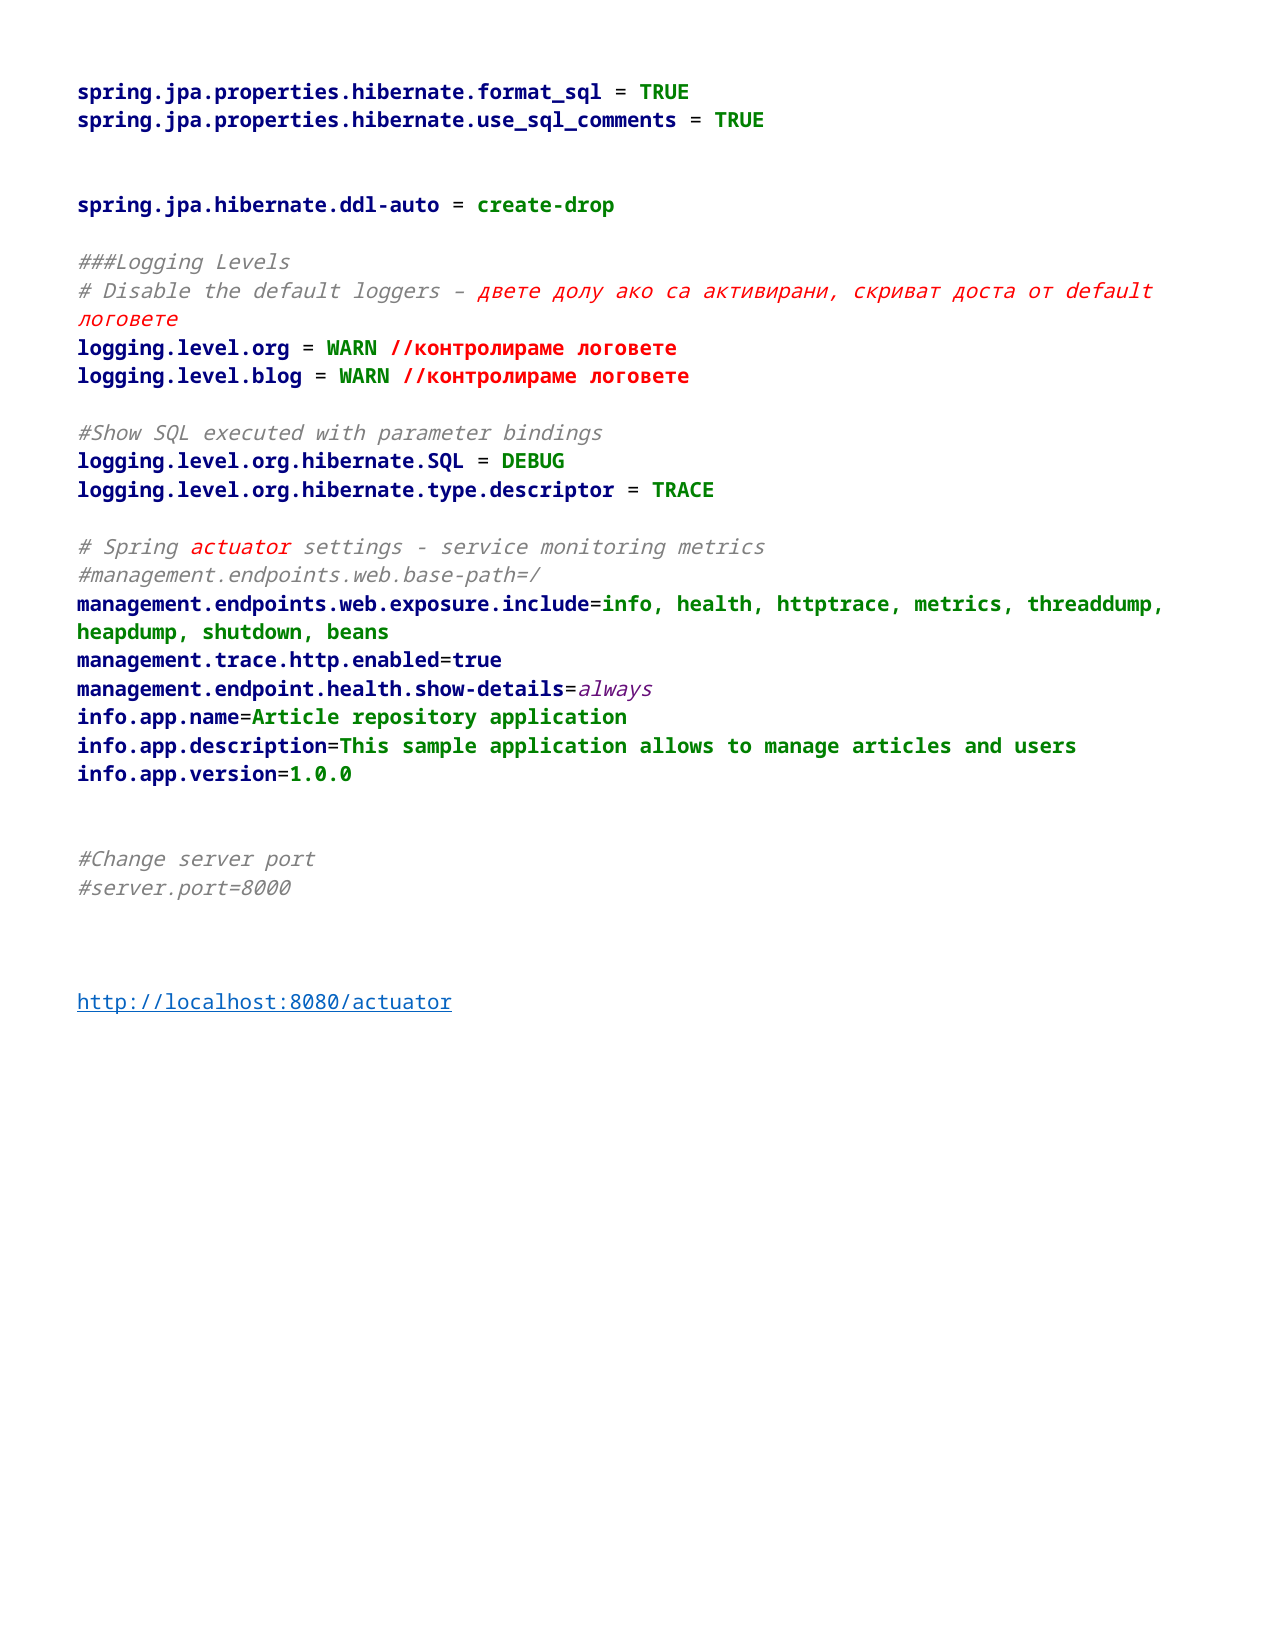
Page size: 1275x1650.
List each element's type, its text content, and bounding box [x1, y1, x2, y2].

text spring.jpa.hibernate.ddl-auto = create-drop ###Logging Levels # Disable the default loggers – двете долу ако са активирани, скриват доста от default логовете logging.level.org = WARN //контролираме логовете logging.level.blog = WARN //контролираме логовете #Show SQL executed with parameter bindings logging.level.org.hibernate.SQL = DEBUG logging.level.org.hibernate.type.descriptor = TRACE [77, 162, 1198, 503]
text spring.jpa.properties.hibernate.format_sql = TRUE [77, 77, 1198, 105]
text #Change server port #server.port=8000 [77, 844, 1198, 901]
text spring.jpa.properties.hibernate.use_sql_comments = TRUE [77, 105, 1198, 134]
text # Spring actuator settings - service monitoring metrics #management.endpoints.web.base-path=/ management.endpoints.web.exposure.include=info, health, httptrace, metrics, threaddump, heapdump, shutdown, beans management.trace.http.enabled=true management.endpoint.health.show-details=always info.app.name=Article repository application info.app.description=This sample application allows to manage articles and users info.app.version=1.0.0 [77, 532, 1198, 788]
text http://localhost:8080/actuator [77, 987, 1198, 1015]
